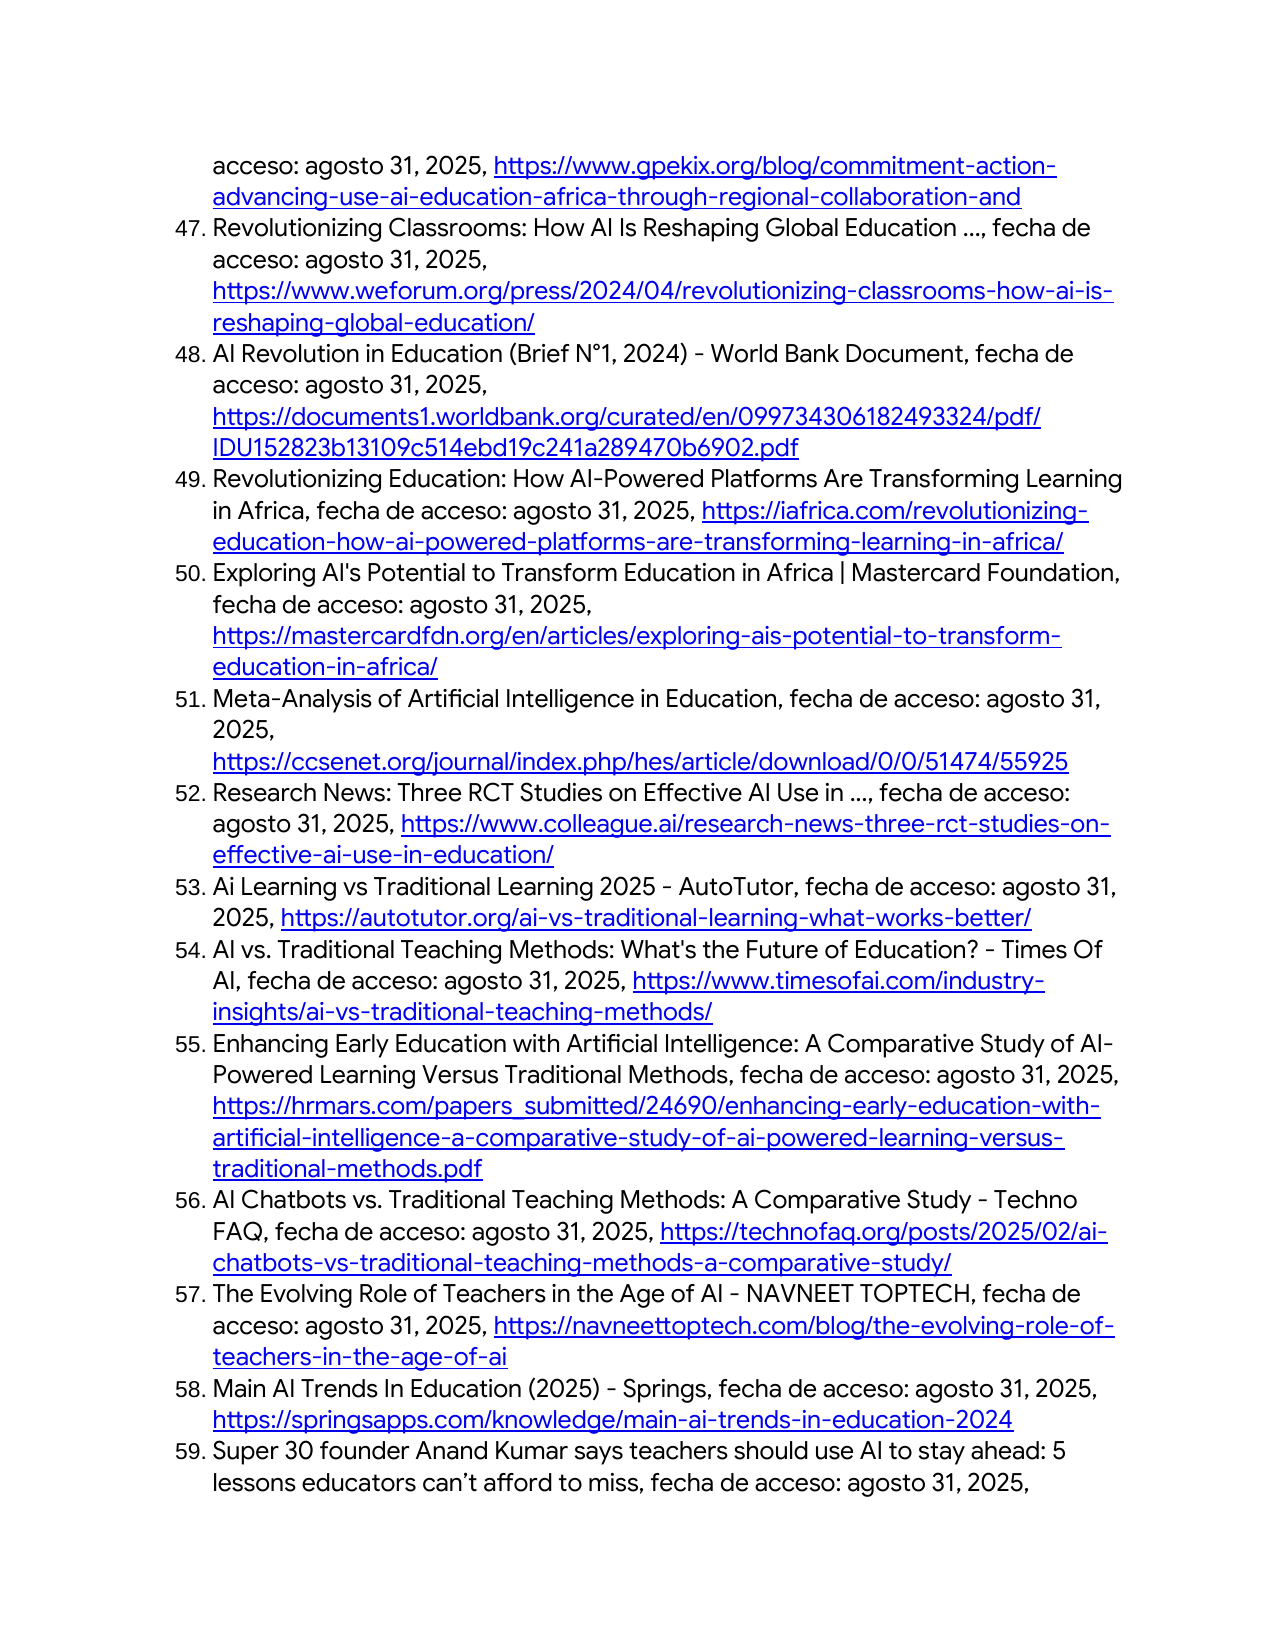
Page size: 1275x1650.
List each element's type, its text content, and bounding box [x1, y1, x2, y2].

list Ai Learning vs Traditional Learning 2025 - AutoTutor, fecha de acceso: agosto 31, 2025, https://autotutor.org/ai-vs-traditional-learning-what-works-better/ [175, 871, 1125, 934]
list Revolutionizing Education: How AI-Powered Platforms Are Transforming Learning in Africa, fecha de acceso: agosto 31, 2025, https://iafrica.com/revolutionizing-education-how-ai-powered-platforms-are-transforming-learning-in-africa/ [175, 463, 1125, 558]
list AI Chatbots vs. Traditional Teaching Methods: A Comparative Study - Techno FAQ, fecha de acceso: agosto 31, 2025, https://technofaq.org/posts/2025/02/ai-chatbots-vs-traditional-teaching-methods-a-comparative-study/ [175, 1185, 1125, 1279]
list AI Revolution in Education (Brief N°1, 2024) - World Bank Document, fecha de acceso: agosto 31, 2025, https://documents1.worldbank.org/curated/en/099734306182493324/pdf/IDU152823b13109c514ebd19c241a289470b6902.pdf [175, 338, 1125, 463]
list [175, 150, 1125, 213]
list Main AI Trends In Education (2025) - Springs, fecha de acceso: agosto 31, 2025, https://springsapps.com/knowledge/main-ai-trends-in-education-2024 [175, 1373, 1125, 1436]
list Exploring AI's Potential to Transform Education in Africa | Mastercard Foundation, fecha de acceso: agosto 31, 2025, https://mastercardfdn.org/en/articles/exploring-ais-potential-to-transform-education-in-africa/ [175, 558, 1125, 683]
list The Evolving Role of Teachers in the Age of AI - NAVNEET TOPTECH, fecha de acceso: agosto 31, 2025, https://navneettoptech.com/blog/the-evolving-role-of-teachers-in-the-age-of-ai [175, 1279, 1125, 1373]
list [175, 1436, 1125, 1498]
list Enhancing Early Education with Artificial Intelligence: A Comparative Study of AI-Powered Learning Versus Traditional Methods, fecha de acceso: agosto 31, 2025, https://hrmars.com/papers_submitted/24690/enhancing-early-education-with-artificial-intelligence-a-comparative-study-of-ai-powered-learning-versus-traditional-methods.pdf [175, 1028, 1125, 1185]
list Research News: Three RCT Studies on Effective AI Use in ..., fecha de acceso: agosto 31, 2025, https://www.colleague.ai/research-news-three-rct-studies-on-effective-ai-use-in-education/ [175, 777, 1125, 871]
list Meta-Analysis of Artificial Intelligence in Education, fecha de acceso: agosto 31, 2025, https://ccsenet.org/journal/index.php/hes/article/download/0/0/51474/55925 [175, 683, 1125, 777]
list Revolutionizing Classrooms: How AI Is Reshaping Global Education ..., fecha de acceso: agosto 31, 2025, https://www.weforum.org/press/2024/04/revolutionizing-classrooms-how-ai-is-reshaping-global-education/ [175, 213, 1125, 338]
list AI vs. Traditional Teaching Methods: What's the Future of Education? - Times Of AI, fecha de acceso: agosto 31, 2025, https://www.timesofai.com/industry-insights/ai-vs-traditional-teaching-methods/ [175, 934, 1125, 1028]
